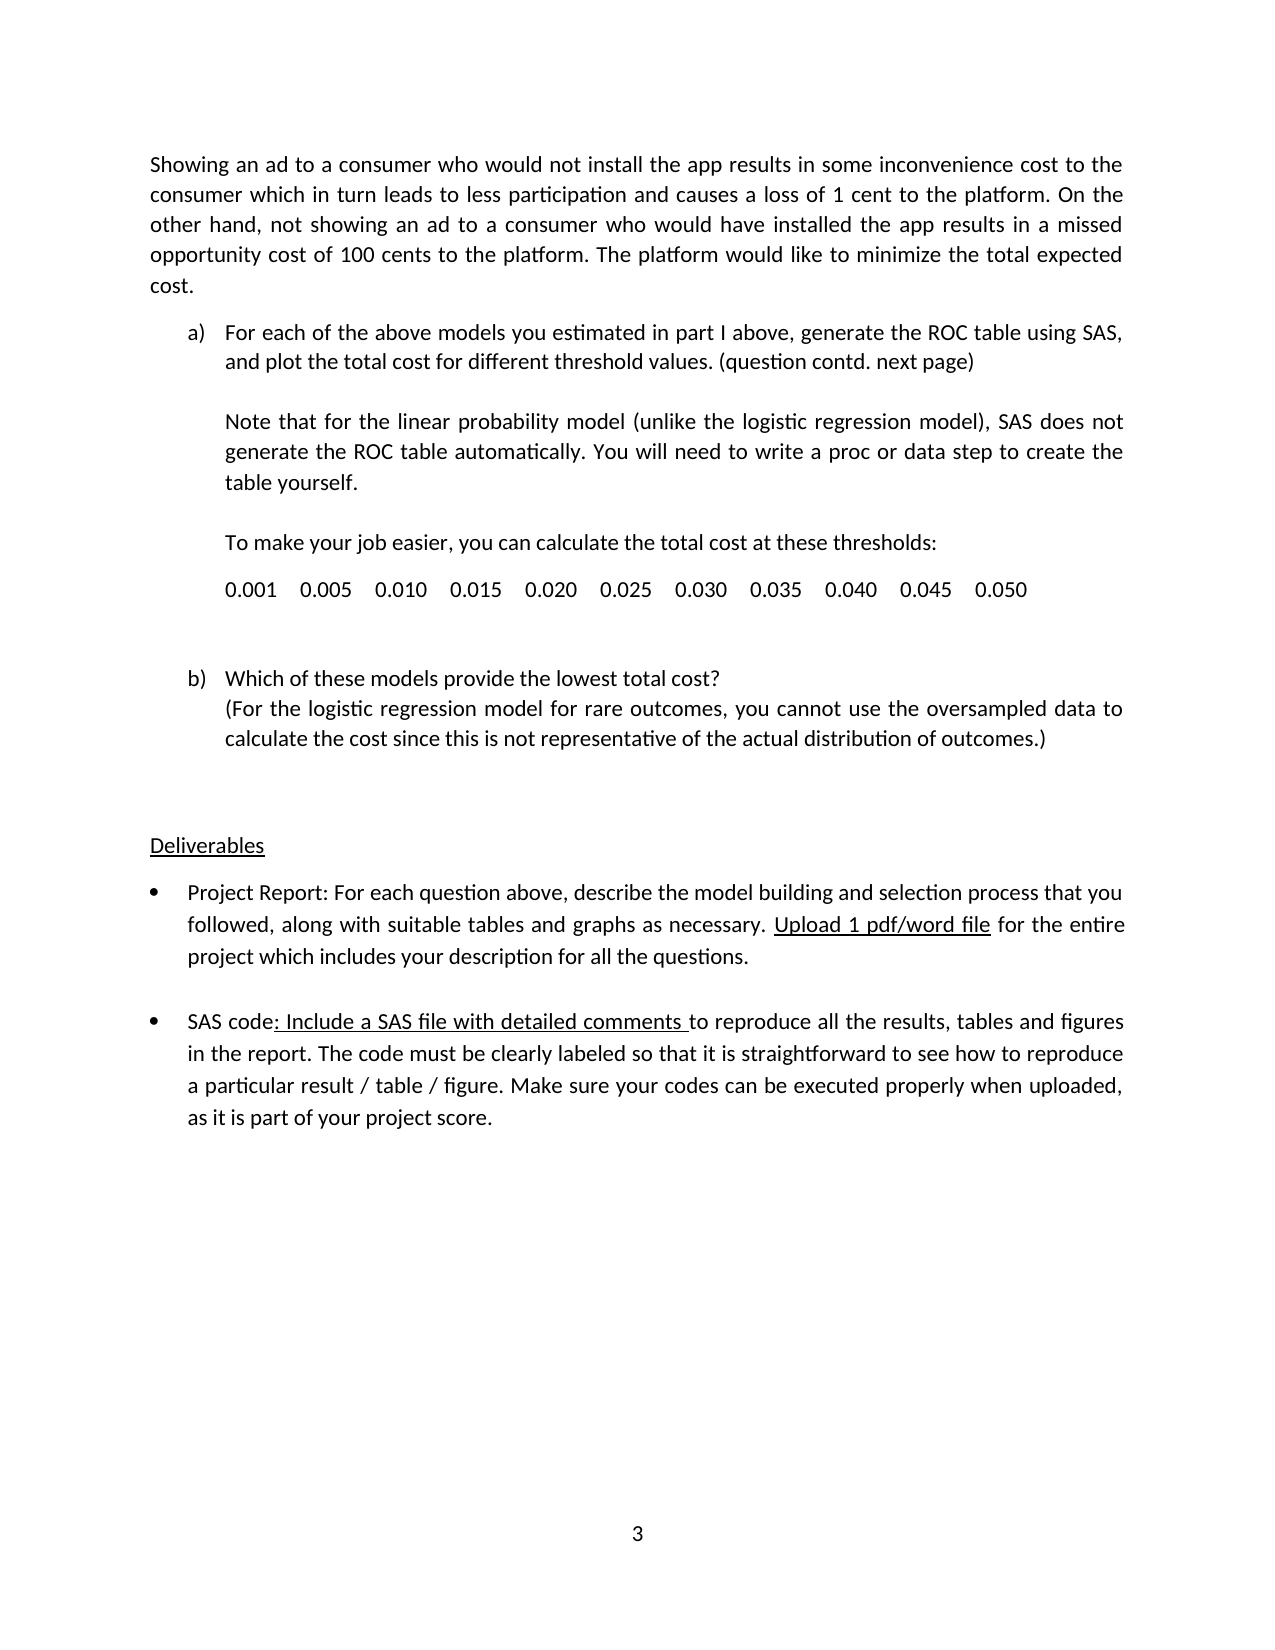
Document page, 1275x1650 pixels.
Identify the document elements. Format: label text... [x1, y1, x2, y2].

list Note that for the linear probability model (unlike the logistic regression model), SAS does not generate the ROC table automatically. You will need to write a proc or data step to create the table yourself. [225, 407, 1125, 496]
text 0.001 0.005 0.010 0.015 0.020 0.025 0.030 0.035 0.040 0.045 0.050 [150, 575, 1125, 603]
text Showing an ad to a consumer who would not install the app results in some inconvenience cost to the consumer which in turn leads to less participation and causes a loss of 1 cent to the platform. On the other hand, not showing an ad to a consumer who would have installed the app results in a missed opportunity cost of 100 cents to the platform. The platform would like to minimize the total expected cost. [150, 150, 1125, 299]
list (For the logistic regression model for rare outcomes, you cannot use the oversampled data to calculate the cost since this is not representative of the actual distribution of outcomes.) [225, 694, 1125, 752]
list For each of the above models you estimated in part I above, generate the ROC table using SAS, and plot the total cost for different threshold values. (question contd. next page) [187, 318, 1125, 375]
list SAS code: Include a SAS file with detailed comments to reproduce all the results, tables and figures in the report. The code must be clearly labeled so that it is straightforward to see how to reproduce a particular result / table / figure. Make sure your codes can be executed properly when uploaded, as it is part of your project score. [150, 1007, 1125, 1131]
text Deliverables [150, 831, 1125, 859]
list Project Report: For each question above, describe the model building and selection process that you followed, along with suitable tables and graphs as necessary. Upload 1 pdf/word file for the entire project which includes your description for all the questions. [150, 878, 1125, 971]
list Which of these models provide the lowest total cost? [187, 664, 1125, 692]
list To make your job easier, you can calculate the total cost at these thresholds: [225, 528, 1125, 556]
